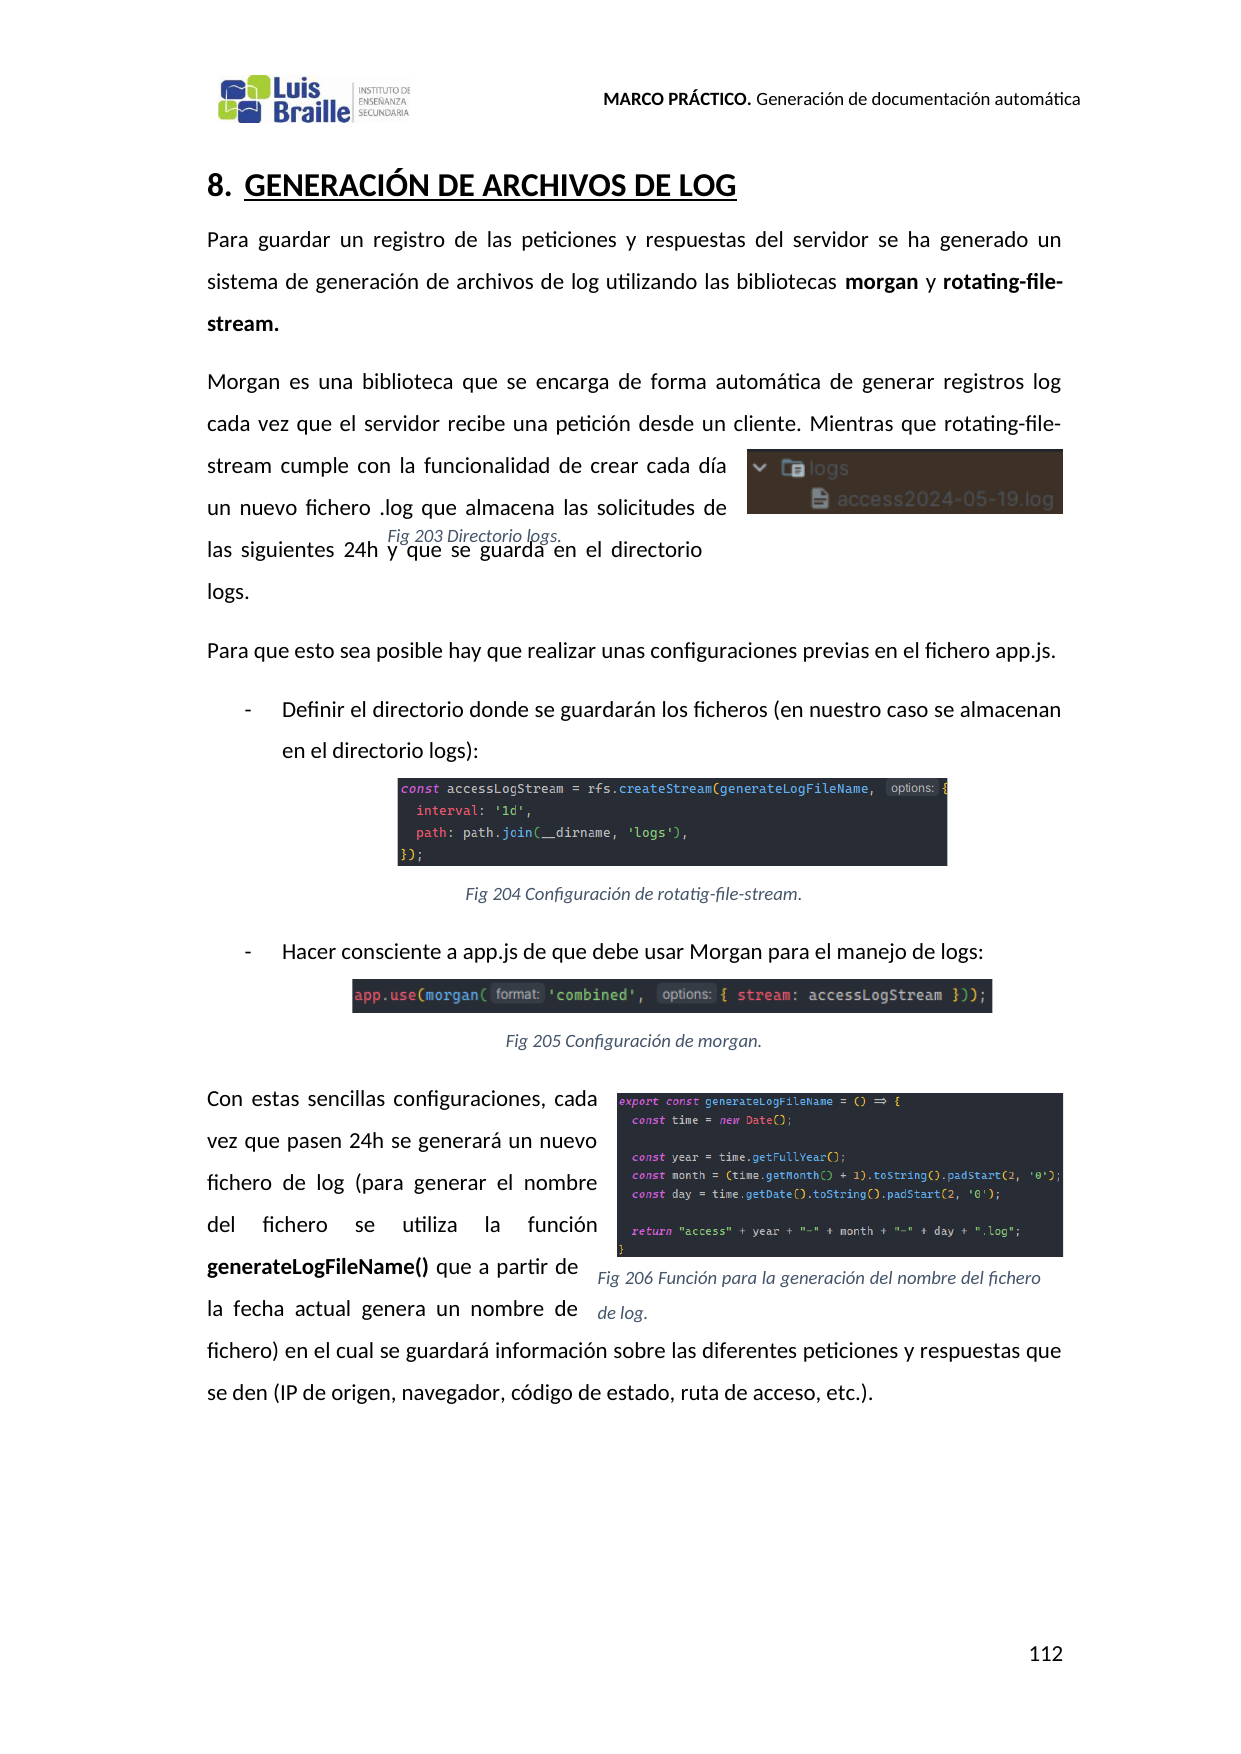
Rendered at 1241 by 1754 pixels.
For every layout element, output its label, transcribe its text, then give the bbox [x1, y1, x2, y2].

text Fig 204 Configuración de rotatig-file-stream. [207, 882, 1063, 905]
picture [617, 1093, 1064, 1257]
text Fig 205 Configuración de morgan. [207, 1029, 1063, 1052]
picture [397, 778, 948, 866]
list Hacer consciente a app.js de que debe usar Morgan para el manejo de logs: [244, 937, 1063, 965]
subtitle GENERACIÓN DE ARCHIVOS DE LOG [207, 164, 1063, 204]
text Para guardar un registro de las peticiones y respuestas del servidor se ha generado un sistema de generación de archivos de log utilizando las bibliotecas morgan y rotating-file-stream. [207, 225, 1063, 337]
text Morgan es una biblioteca que se encarga de forma automática de generar registros log cada vez que el servidor recibe una petición desde un cliente. Mientras que rotating-file-stream cumple con la funcionalidad de crear cada día un nuevo fichero .log que almacena las solicitudes de las siguientes 24h y que se guarda en el directorio logs. [207, 367, 1063, 605]
picture [747, 449, 1063, 514]
picture [352, 979, 993, 1013]
text Para que esto sea posible hay que realizar unas configuraciones previas en el fichero app.js. [207, 636, 1063, 664]
list Definir el directorio donde se guardarán los ficheros (en nuestro caso se almacenan en el directorio logs): [244, 695, 1063, 765]
